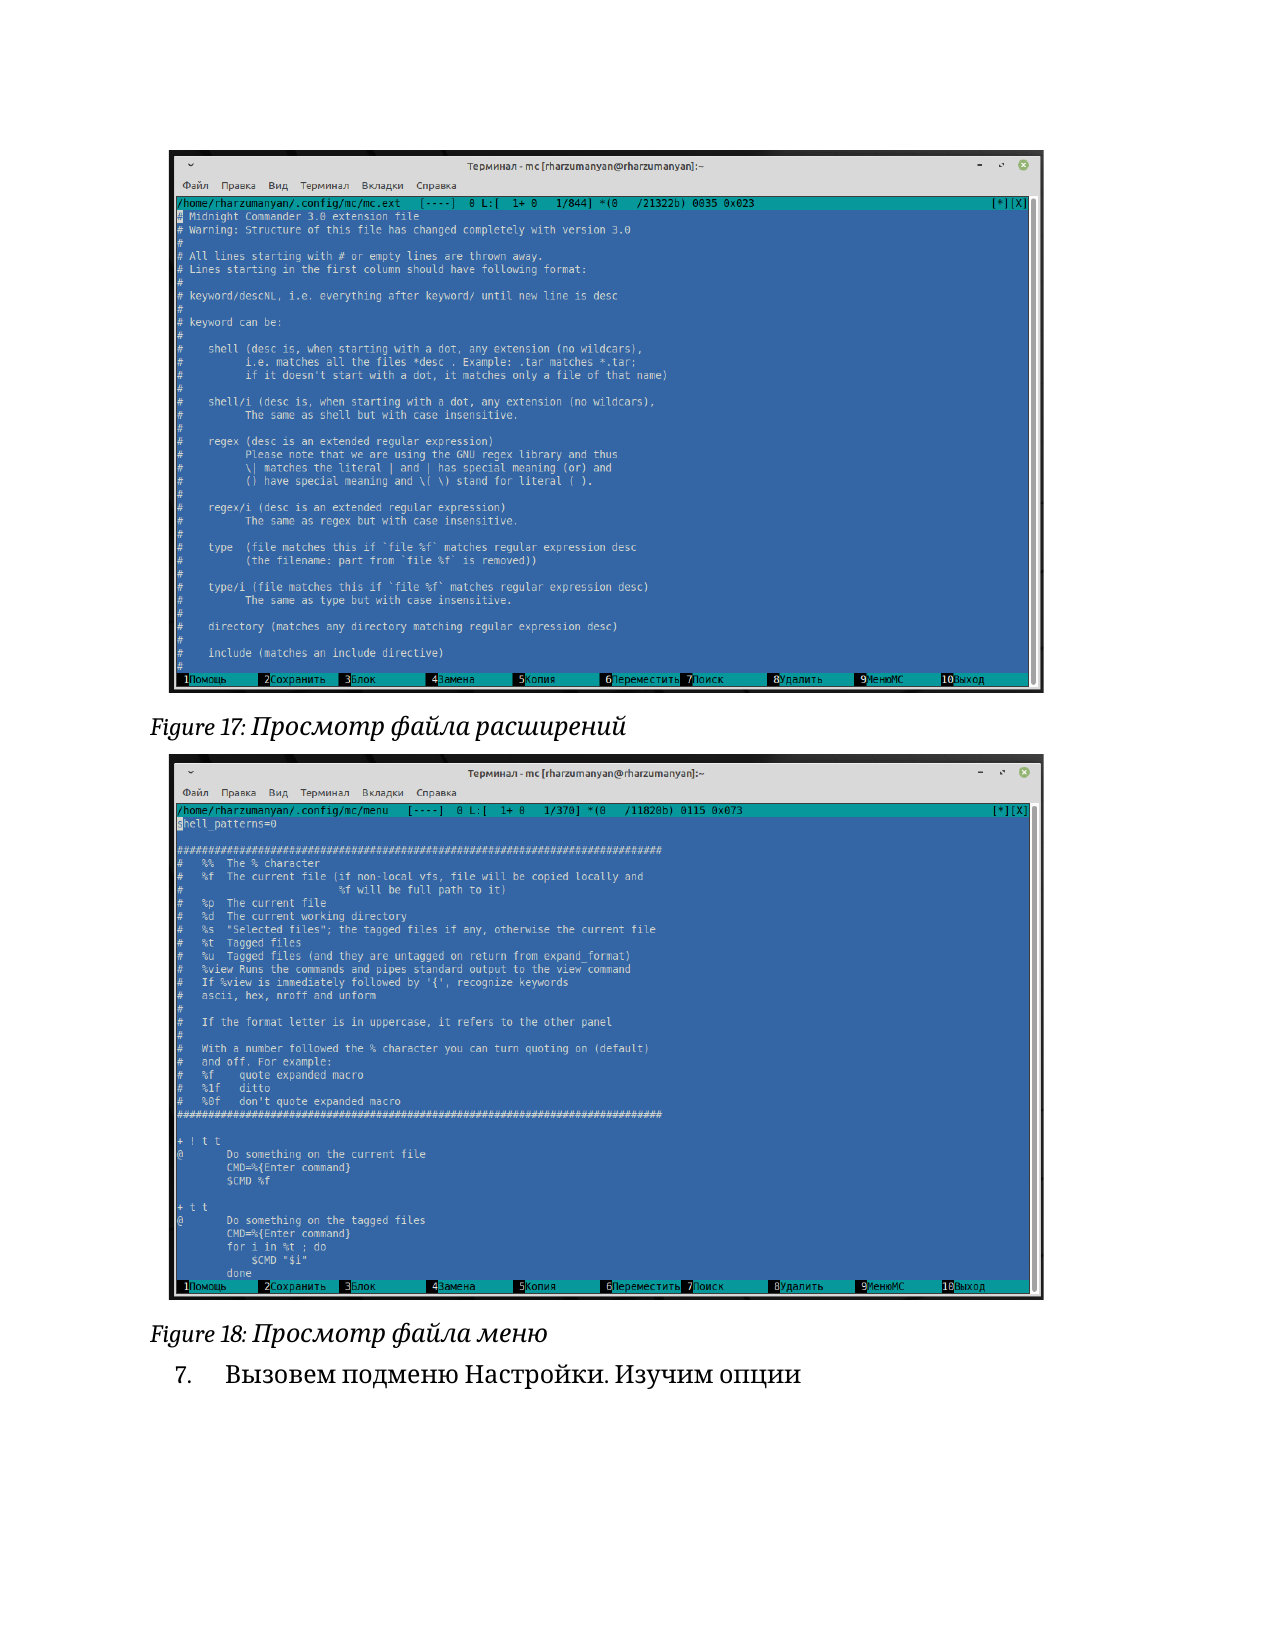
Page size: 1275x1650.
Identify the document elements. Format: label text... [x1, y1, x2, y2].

picture [168, 754, 1044, 1300]
picture [168, 150, 1044, 693]
list Вызовем подменю Настройки. Изучим опции [175, 1361, 1125, 1390]
text Figure 18: Просмотр файла меню [150, 1320, 1125, 1349]
text Figure 17: Просмотр файла расширений [150, 713, 1125, 742]
